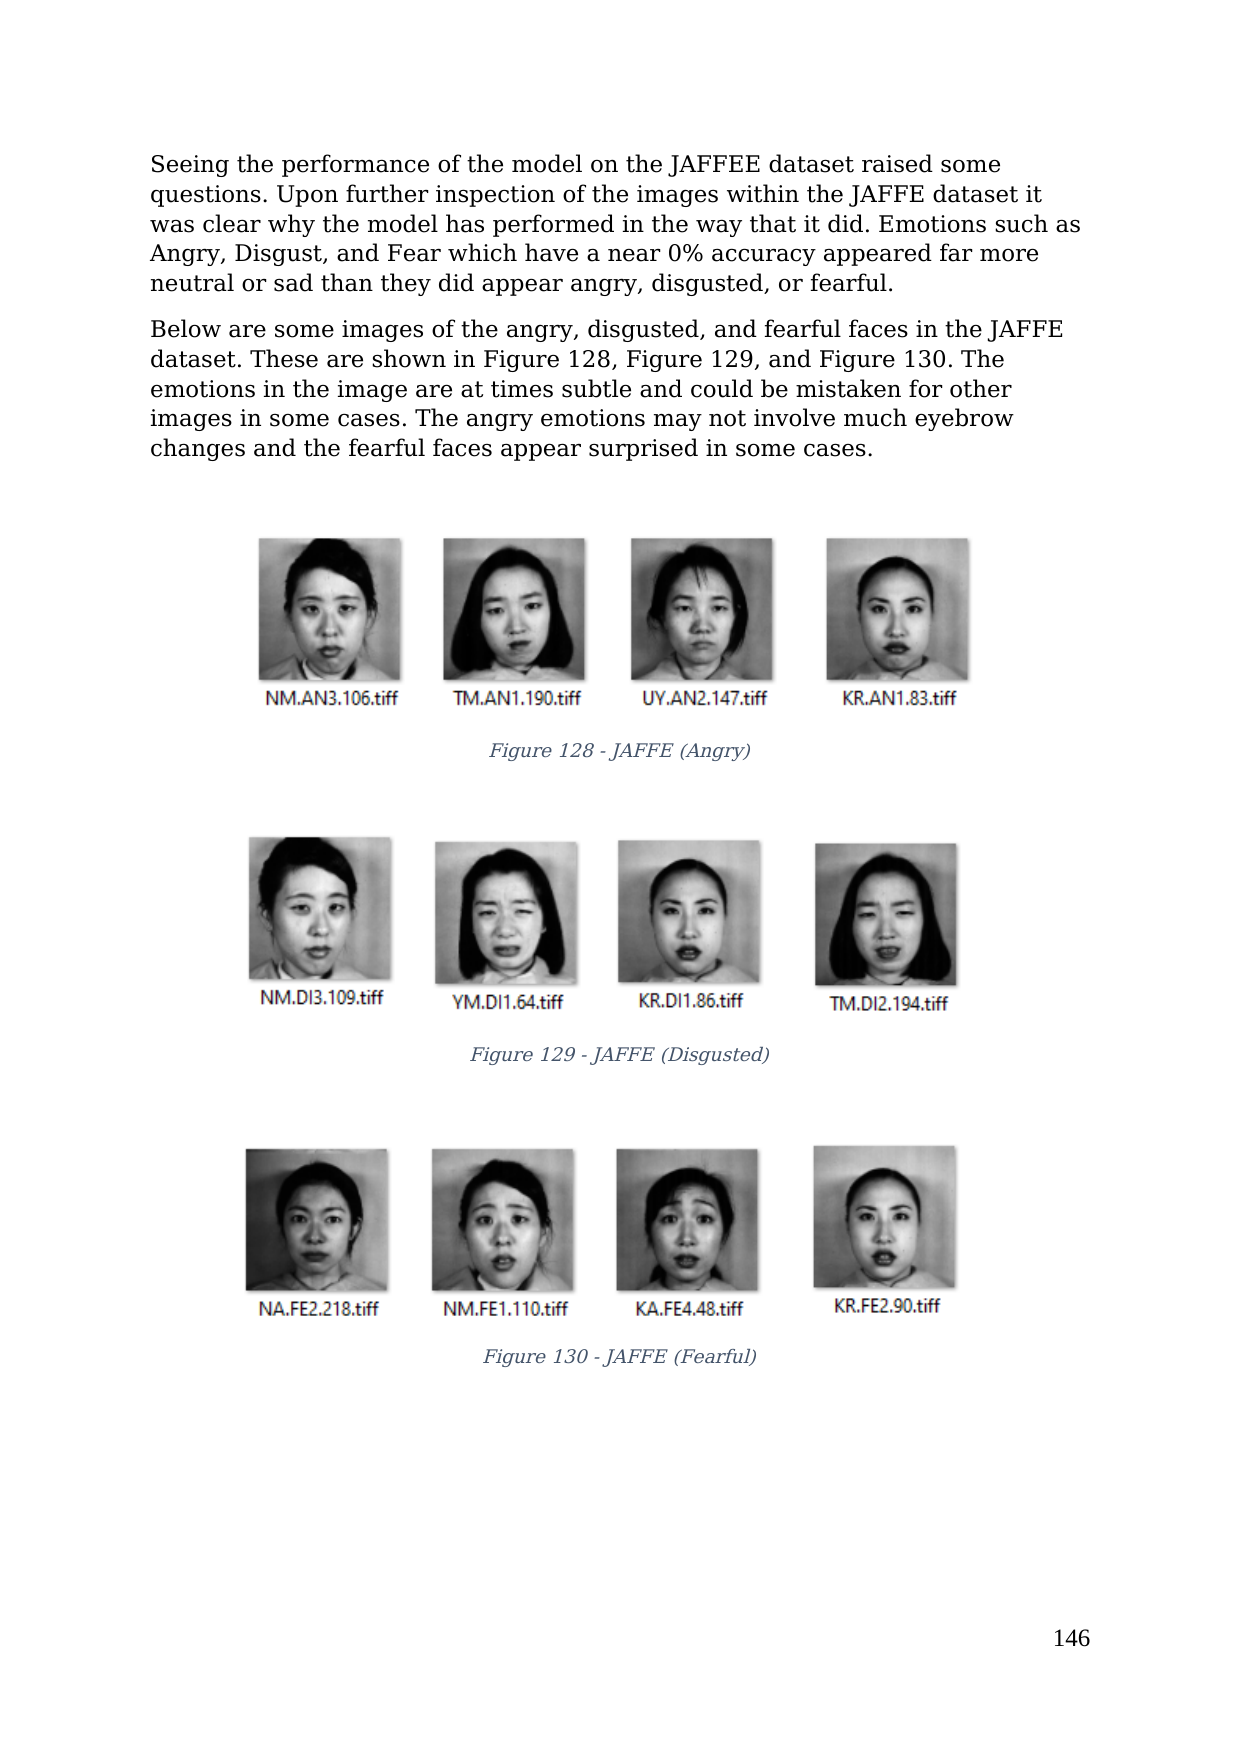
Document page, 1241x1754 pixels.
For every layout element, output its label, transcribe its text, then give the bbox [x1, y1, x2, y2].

picture [229, 1132, 1011, 1327]
text Seeing the performance of the model on the JAFFEE dataset raised some questions. Upon further inspection of the images within the JAFFE dataset it was clear why the model has performed in the way that it did. Emotions such as Angry, Disgust, and Fear which have a near 0% accuracy appeared far more neutral or sad than they did appear angry, disgusted, or fearful. [150, 150, 1090, 296]
picture [242, 526, 998, 721]
picture [229, 828, 1011, 1025]
text Below are some images of the angry, disgusted, and fearful faces in the JAFFE dataset. These are shown in Figure 125, Figure 126, and Figure 127. The emotions in the image are at times subtle and could be mistaken for other images in some cases. The angry emotions may not involve much eyebrow changes and the fearful faces appear surprised in some cases. [150, 315, 1090, 461]
